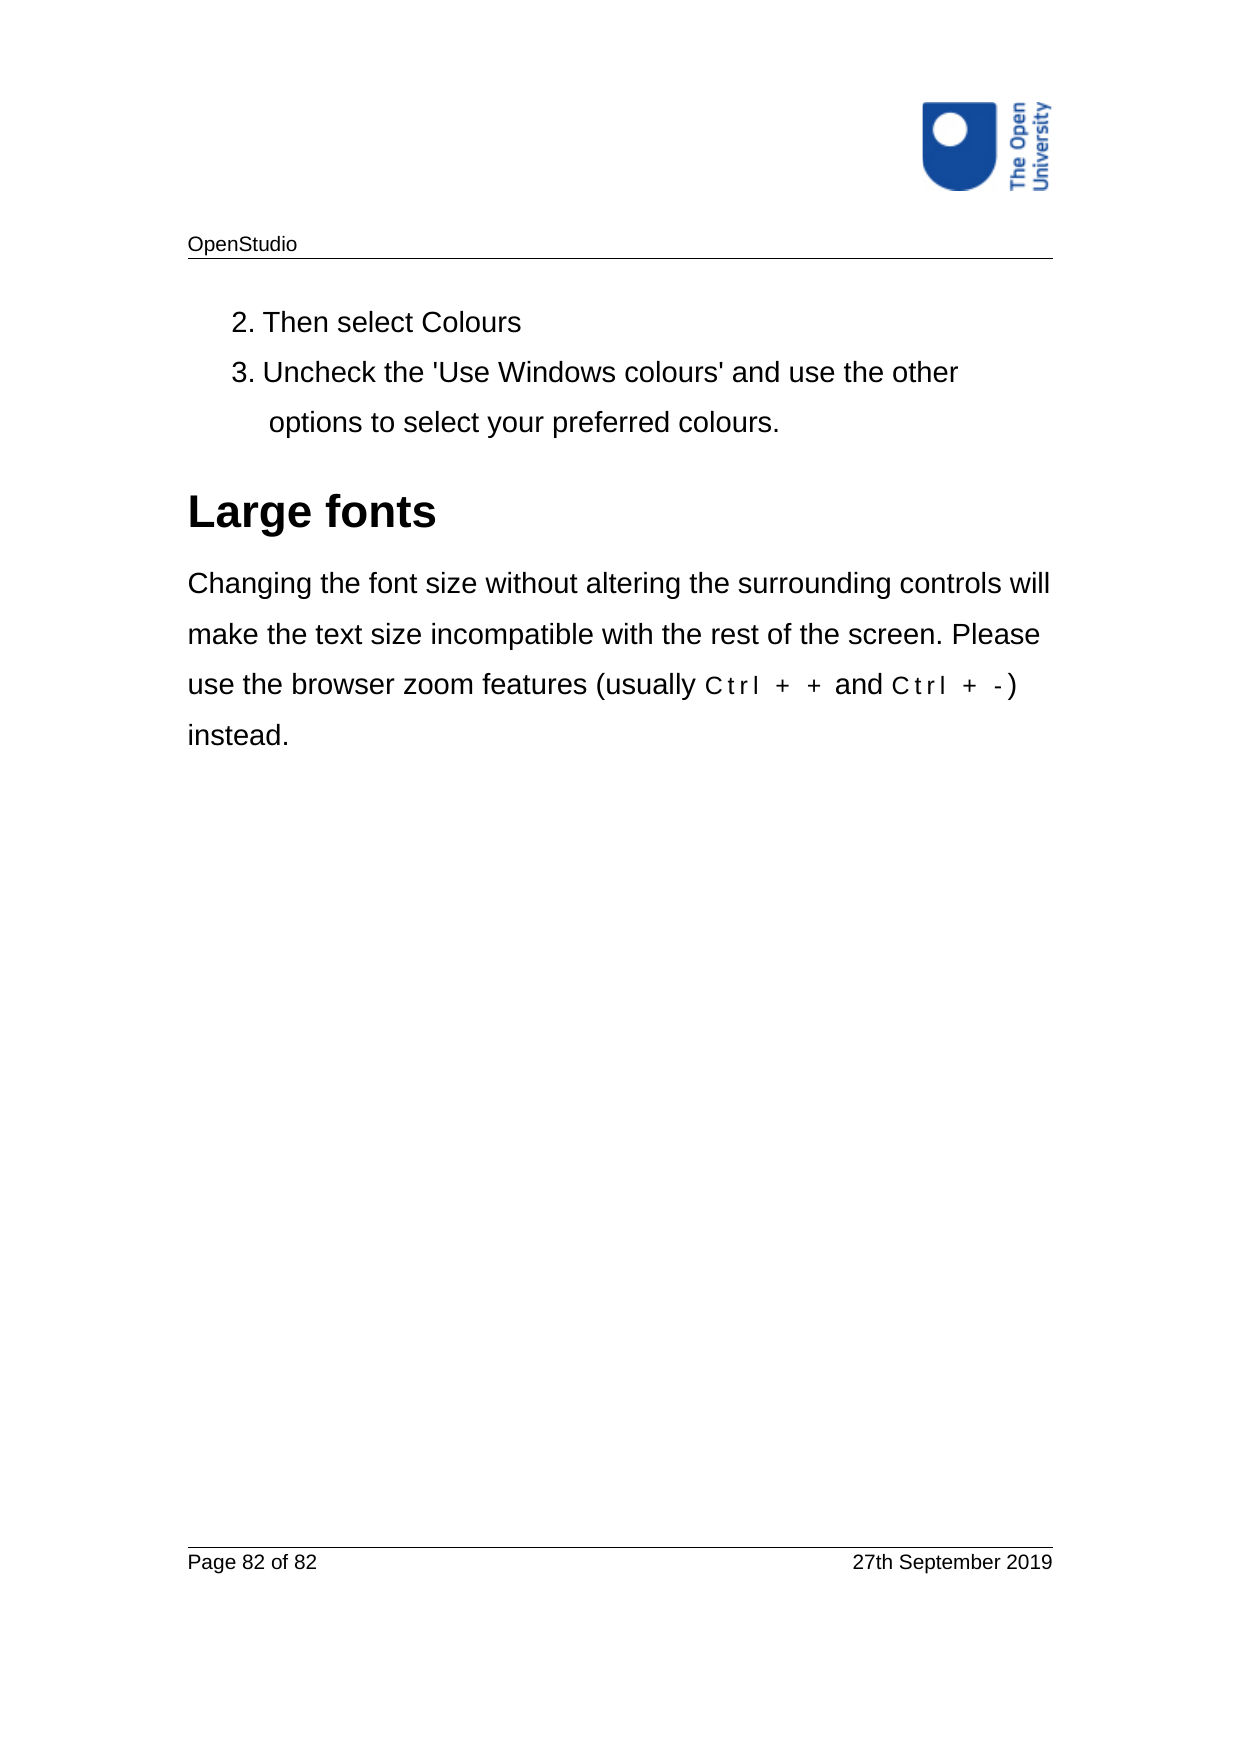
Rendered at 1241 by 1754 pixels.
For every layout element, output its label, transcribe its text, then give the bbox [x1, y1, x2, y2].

picture [922, 102, 1053, 191]
list Uncheck the 'Use Windows colours' and use the other options to select your preferred colours. [231, 355, 971, 439]
list Then select Colours [231, 304, 971, 338]
subtitle Large fonts [187, 485, 1053, 537]
text Changing the font size without altering the surrounding controls will make the text size incompatible with the rest of the screen. Please use the browser zoom features (usually Ctrl + + and Ctrl + -) instead. [187, 567, 1053, 751]
